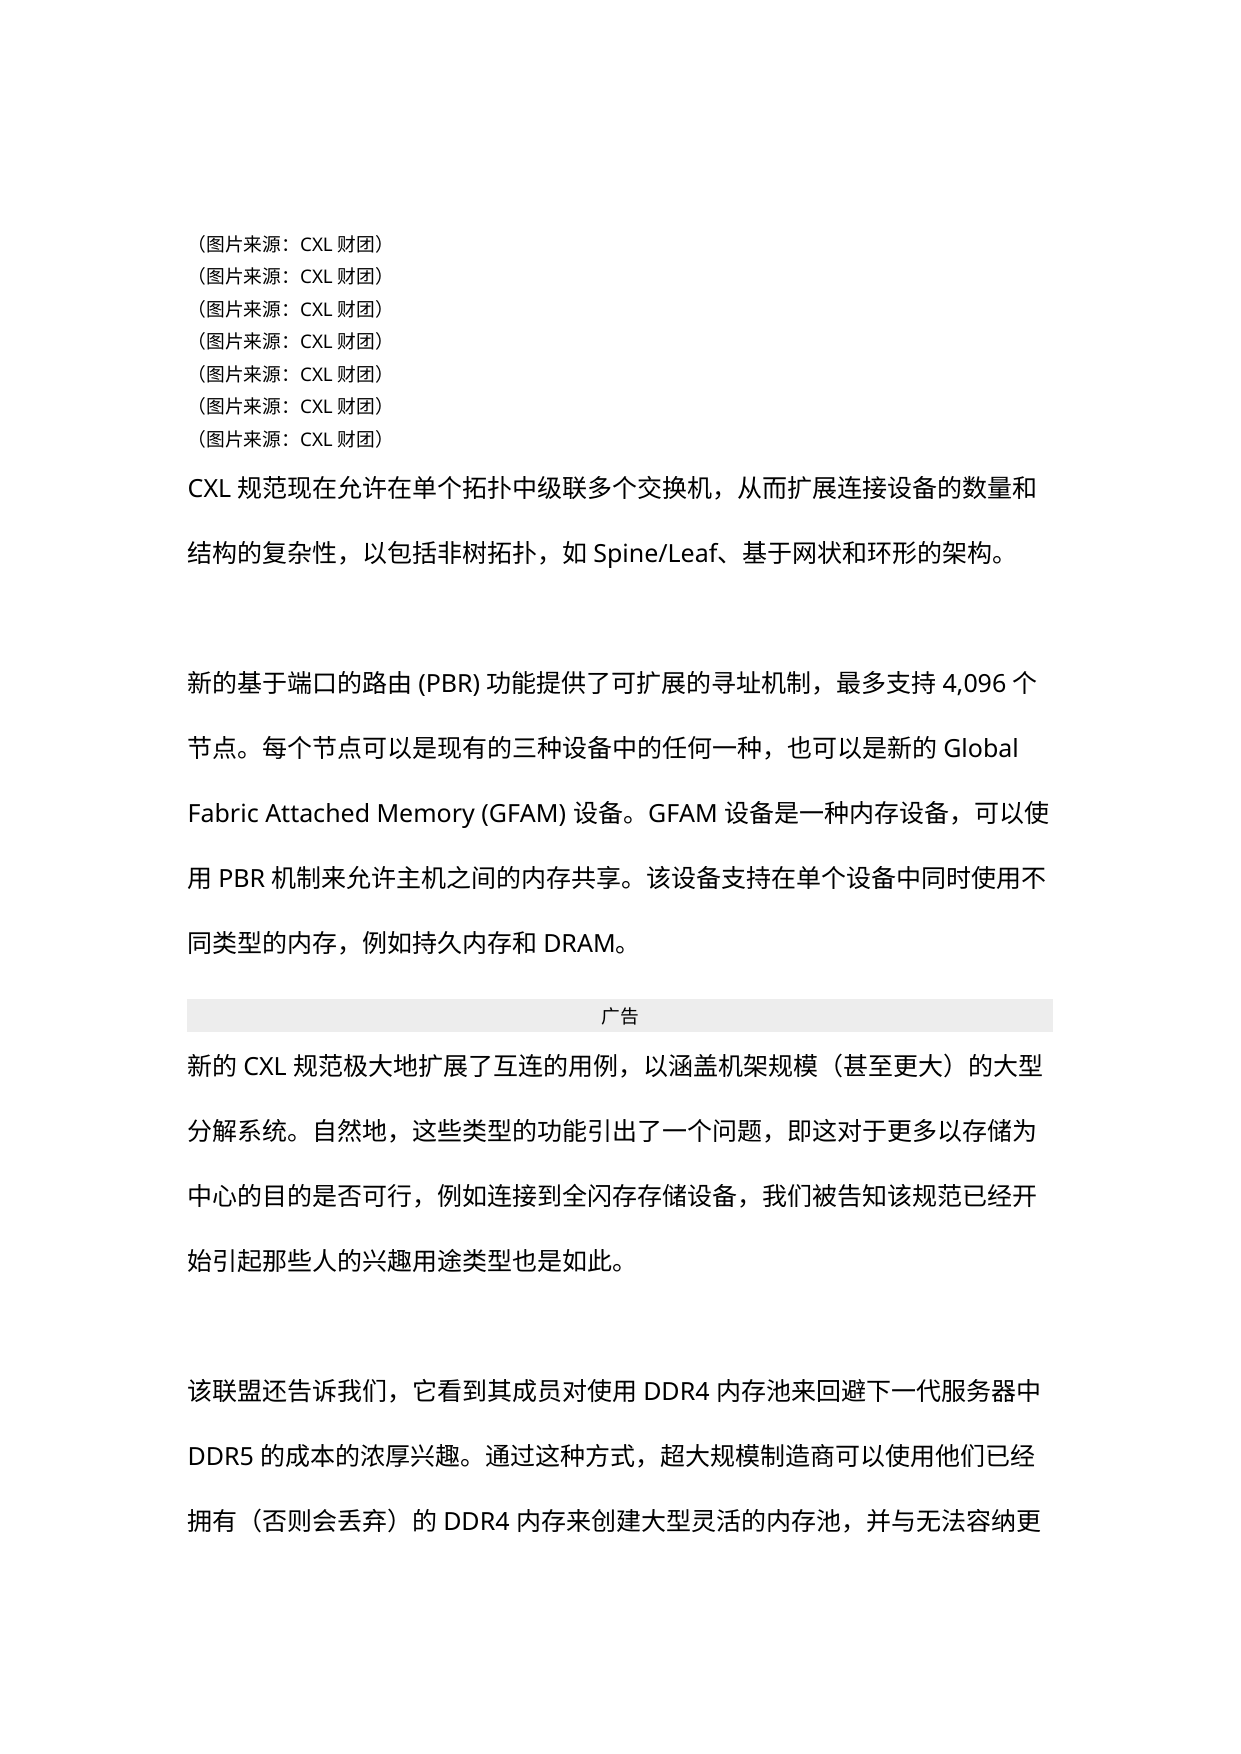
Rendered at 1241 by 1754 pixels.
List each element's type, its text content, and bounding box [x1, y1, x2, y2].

text （图片来源：CXL 财团） [187, 389, 1053, 422]
text （图片来源：CXL 财团） [187, 422, 1053, 454]
text CXL 规范现在允许在单个拓扑中级联多个交换机，从而扩展连接设备的数量和结构的复杂性，以包括非树拓扑，如 Spine/Leaf、基于网状和环形的架构。 新的基于端口的路由 (PBR) 功能提供了可扩展的寻址机制，最多支持 4,096 个节点。每个节点可以是现有的三种设备中的任何一种，也可以是新的 Global Fabric Attached Memory (GFAM) 设备。GFAM 设备是一种内存设备，可以使用 PBR 机制来允许主机之间的内存共享。该设备支持在单个设备中同时使用不同类型的内存，例如持久内存和 DRAM。 [187, 454, 1053, 974]
text （图片来源：CXL 财团） [187, 357, 1053, 389]
text （图片来源：CXL 财团） [187, 227, 1053, 259]
text （图片来源：CXL 财团） [187, 292, 1053, 324]
text 广告 [187, 999, 1053, 1032]
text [187, 1032, 1053, 1552]
text （图片来源：CXL 财团） [187, 324, 1053, 357]
text （图片来源：CXL 财团） [187, 259, 1053, 292]
